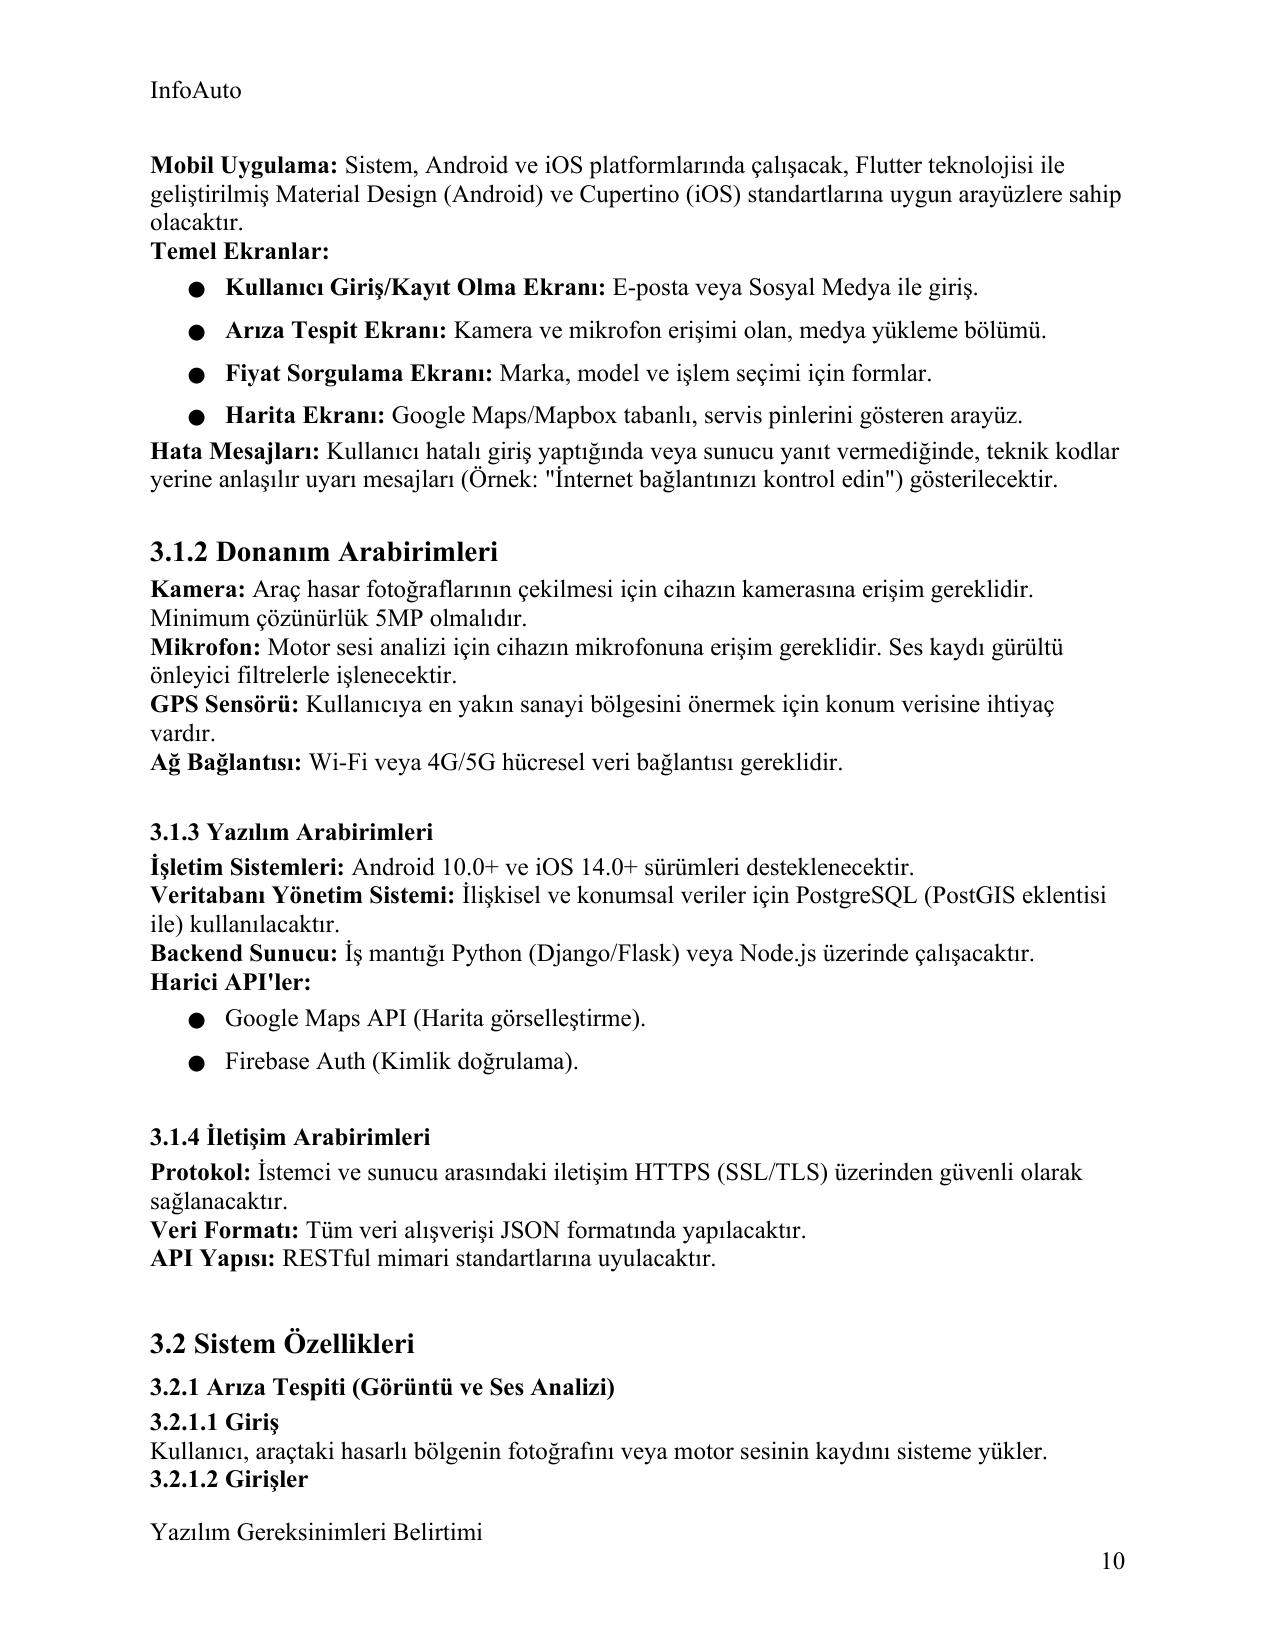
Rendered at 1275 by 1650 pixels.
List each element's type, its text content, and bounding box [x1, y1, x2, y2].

text Mobil Uygulama: Sistem, Android ve iOS platformlarında çalışacak, Flutter teknolojisi ile geliştirilmiş Material Design (Android) ve Cupertino (iOS) standartlarına uygun arayüzlere sahip olacaktır. [150, 150, 1125, 236]
text 3.1.4 İletişim Arabirimleri [150, 1122, 1125, 1151]
text Mikrofon: Motor sesi analizi için cihazın mikrofonuna erişim gereklidir. Ses kaydı gürültü önleyici filtrelerle işlenecektir. [150, 632, 1125, 689]
list Harita Ekranı: Google Maps/Mapbox tabanlı, servis pinlerini gösteren arayüz. [187, 393, 1125, 436]
list Kullanıcı Giriş/Kayıt Olma Ekranı: E-posta veya Sosyal Medya ile giriş. [187, 265, 1125, 308]
text Backend Sunucu: İş mantığı Python (Django/Flask) veya Node.js üzerinde çalışacaktır. [150, 938, 1125, 967]
text Temel Ekranlar: [150, 236, 1125, 265]
text 3.2.1.1 Giriş [150, 1407, 1125, 1436]
text 3.2.1.2 Girişler [150, 1464, 1125, 1493]
text GPS Sensörü: Kullanıcıya en yakın sanayi bölgesini önermek için konum verisine ihtiyaç vardır. [150, 689, 1125, 747]
text 3.2.1 Arıza Tespiti (Görüntü ve Ses Analizi) [150, 1372, 1125, 1401]
list Fiyat Sorgulama Ekranı: Marka, model ve işlem seçimi için formlar. [187, 350, 1125, 393]
text İşletim Sistemleri: Android 10.0+ ve iOS 14.0+ sürümleri desteklenecektir. [150, 852, 1125, 881]
text Kullanıcı, araçtaki hasarlı bölgenin fotoğrafını veya motor sesinin kaydını sisteme yükler. [150, 1436, 1125, 1464]
text 3.1.3 Yazılım Arabirimleri [150, 817, 1125, 846]
text 3.2 Sistem Özellikleri [150, 1326, 1125, 1359]
list Firebase Auth (Kimlik doğrulama). [187, 1038, 1125, 1081]
text Veritabanı Yönetim Sistemi: İlişkisel ve konumsal veriler için PostgreSQL (PostGIS eklentisi ile) kullanılacaktır. [150, 881, 1125, 938]
list Google Maps API (Harita görselleştirme). [187, 996, 1125, 1038]
text Kamera: Araç hasar fotoğraflarının çekilmesi için cihazın kamerasına erişim gereklidir. Minimum çözünürlük 5MP olmalıdır. [150, 574, 1125, 632]
text API Yapısı: RESTful mimari standartlarına uyulacaktır. [150, 1243, 1125, 1272]
text Veri Formatı: Tüm veri alışverişi JSON formatında yapılacaktır. [150, 1215, 1125, 1243]
text Protokol: İstemci ve sunucu arasındaki iletişim HTTPS (SSL/TLS) üzerinden güvenli olarak sağlanacaktır. [150, 1157, 1125, 1215]
text Hata Mesajları: Kullanıcı hatalı giriş yaptığında veya sunucu yanıt vermediğinde, teknik kodlar yerine anlaşılır uyarı mesajları (Örnek: "İnternet bağlantınızı kontrol edin") gösterilecektir. [150, 436, 1125, 493]
text 3.1.2 Donanım Arabirimleri [150, 534, 1125, 568]
list Arıza Tespit Ekranı: Kamera ve mikrofon erişimi olan, medya yükleme bölümü. [187, 308, 1125, 350]
text Ağ Bağlantısı: Wi-Fi veya 4G/5G hücresel veri bağlantısı gereklidir. [150, 747, 1125, 776]
text Harici API'ler: [150, 967, 1125, 996]
